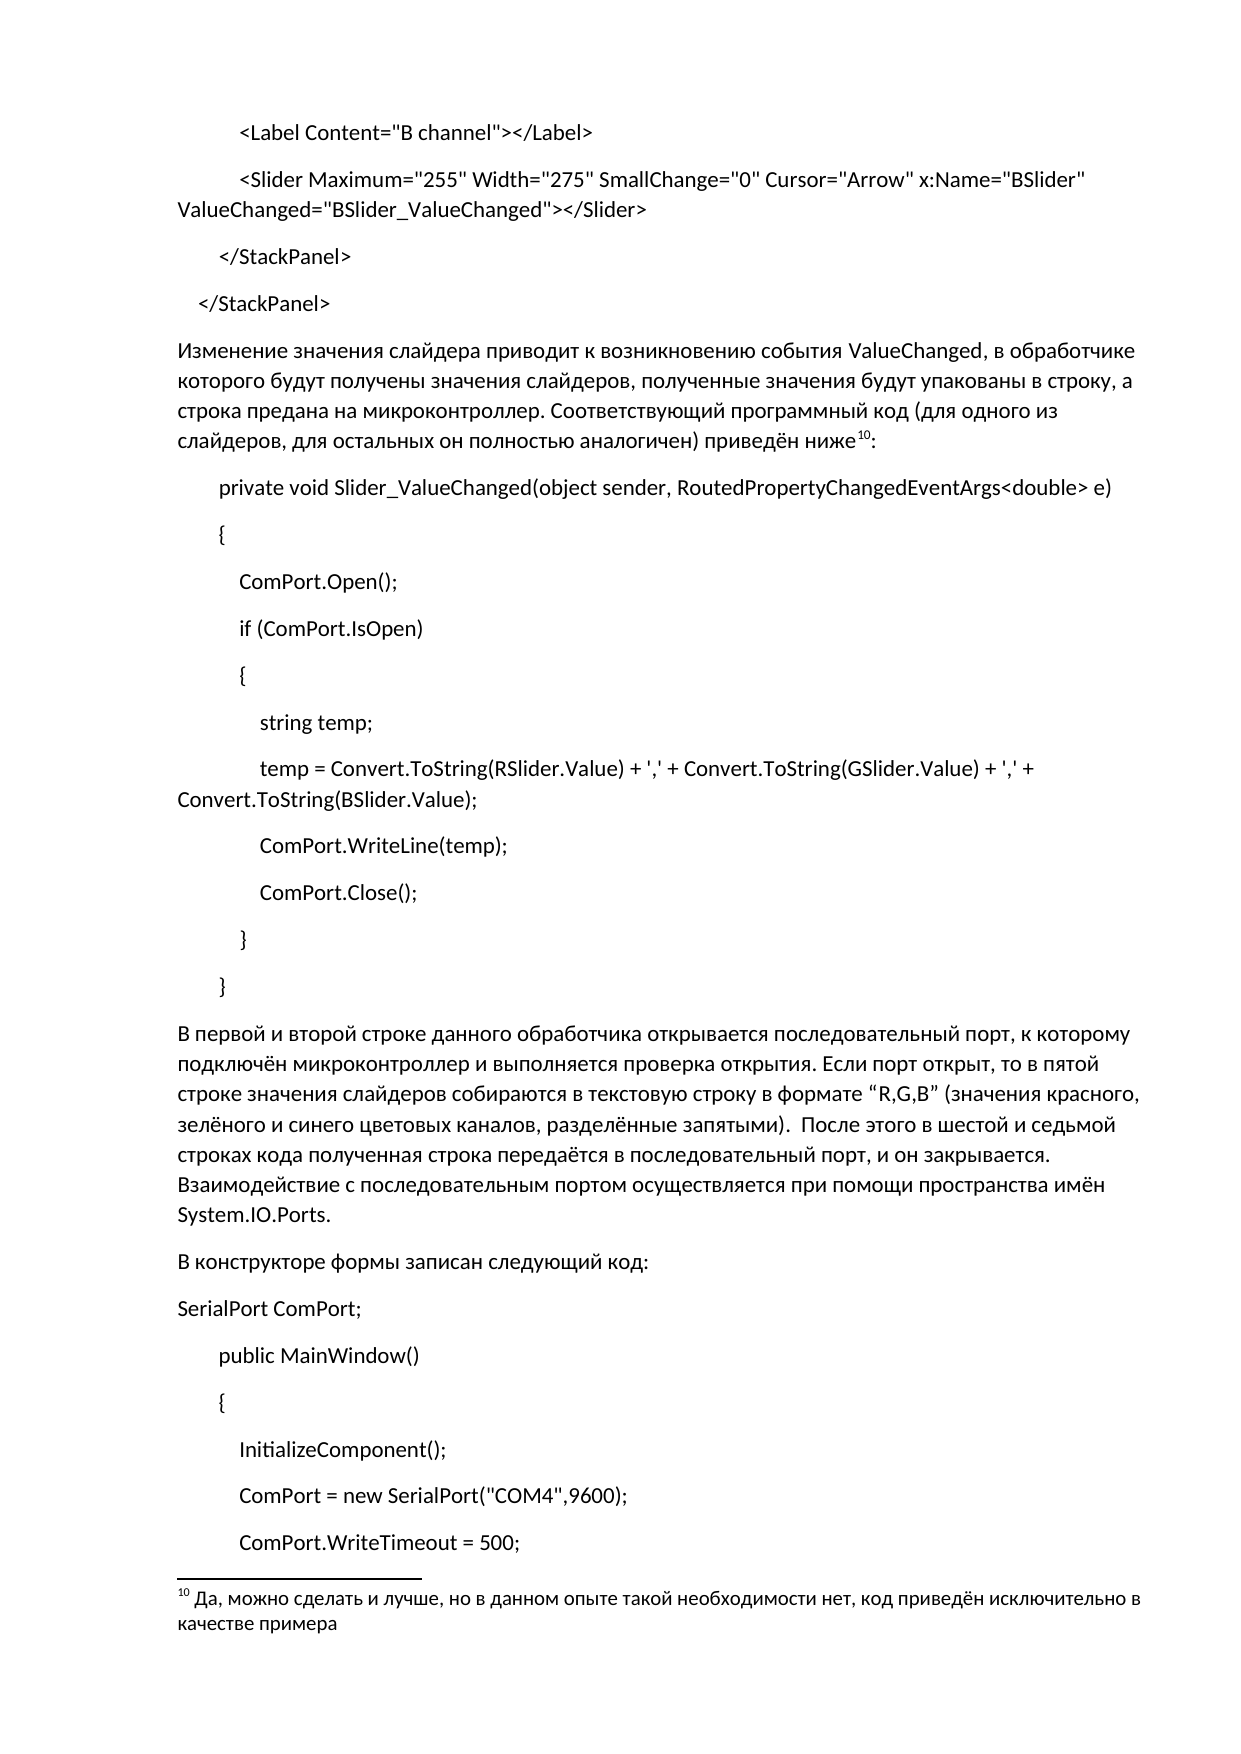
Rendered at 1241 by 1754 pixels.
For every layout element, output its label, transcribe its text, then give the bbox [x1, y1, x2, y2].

text private void Slider_ValueChanged(object sender, RoutedPropertyChangedEventArgs<double> e) [177, 473, 1152, 501]
text public MainWindow() [177, 1341, 1152, 1369]
text InitializeComponent(); [177, 1435, 1152, 1463]
text } [177, 972, 1152, 1000]
text ComPort.Open(); [177, 567, 1152, 595]
text { [177, 661, 1152, 689]
text Изменение значения слайдера приводит к возникновению события ValueChanged, в обработчике которого будут получены значения слайдеров, полученные значения будут упакованы в строку, а строка предана на микроконтроллер. Соответствующий программный код (для одного из слайдеров, для остальных он полностью аналогичен) приведён ниже: [177, 336, 1152, 454]
text В первой и второй строке данного обработчика открывается последовательный порт, к которому подключён микроконтроллер и выполняется проверка открытия. Если порт открыт, то в пятой строке значения слайдеров собираются в текстовую строку в формате “R,G,B” (значения красного, зелёного и синего цветовых каналов, разделённые запятыми). После этого в шестой и седьмой строках кода полученная строка передаётся в последовательный порт, и он закрывается. Взаимодействие с последовательным портом осуществляется при помощи пространства имён System.IO.Ports. [177, 1019, 1152, 1228]
text { [177, 1388, 1152, 1416]
text ComPort.WriteLine(temp); [177, 832, 1152, 860]
text </StackPanel> [177, 289, 1152, 317]
text if (ComPort.IsOpen) [177, 614, 1152, 642]
text ComPort.Close(); [177, 878, 1152, 907]
text ComPort = new SerialPort("COM4",9600); [177, 1482, 1152, 1510]
text <Slider Maximum="255" Width="275" SmallChange="0" Cursor="Arrow" x:Name="BSlider" ValueChanged="BSlider_ValueChanged"></Slider> [177, 165, 1152, 223]
text string temp; [177, 708, 1152, 736]
text } [177, 925, 1152, 953]
text В конструкторе формы записан следующий код: [177, 1247, 1152, 1275]
text </StackPanel> [177, 242, 1152, 270]
text ComPort.WriteTimeout = 500; [177, 1528, 1152, 1557]
text { [177, 520, 1152, 548]
text SerialPort ComPort; [177, 1294, 1152, 1322]
text temp = Convert.ToString(RSlider.Value) + ',' + Convert.ToString(GSlider.Value) + ',' + Convert.ToString(BSlider.Value); [177, 754, 1152, 813]
text <Label Content="B channel"></Label> [177, 118, 1152, 146]
